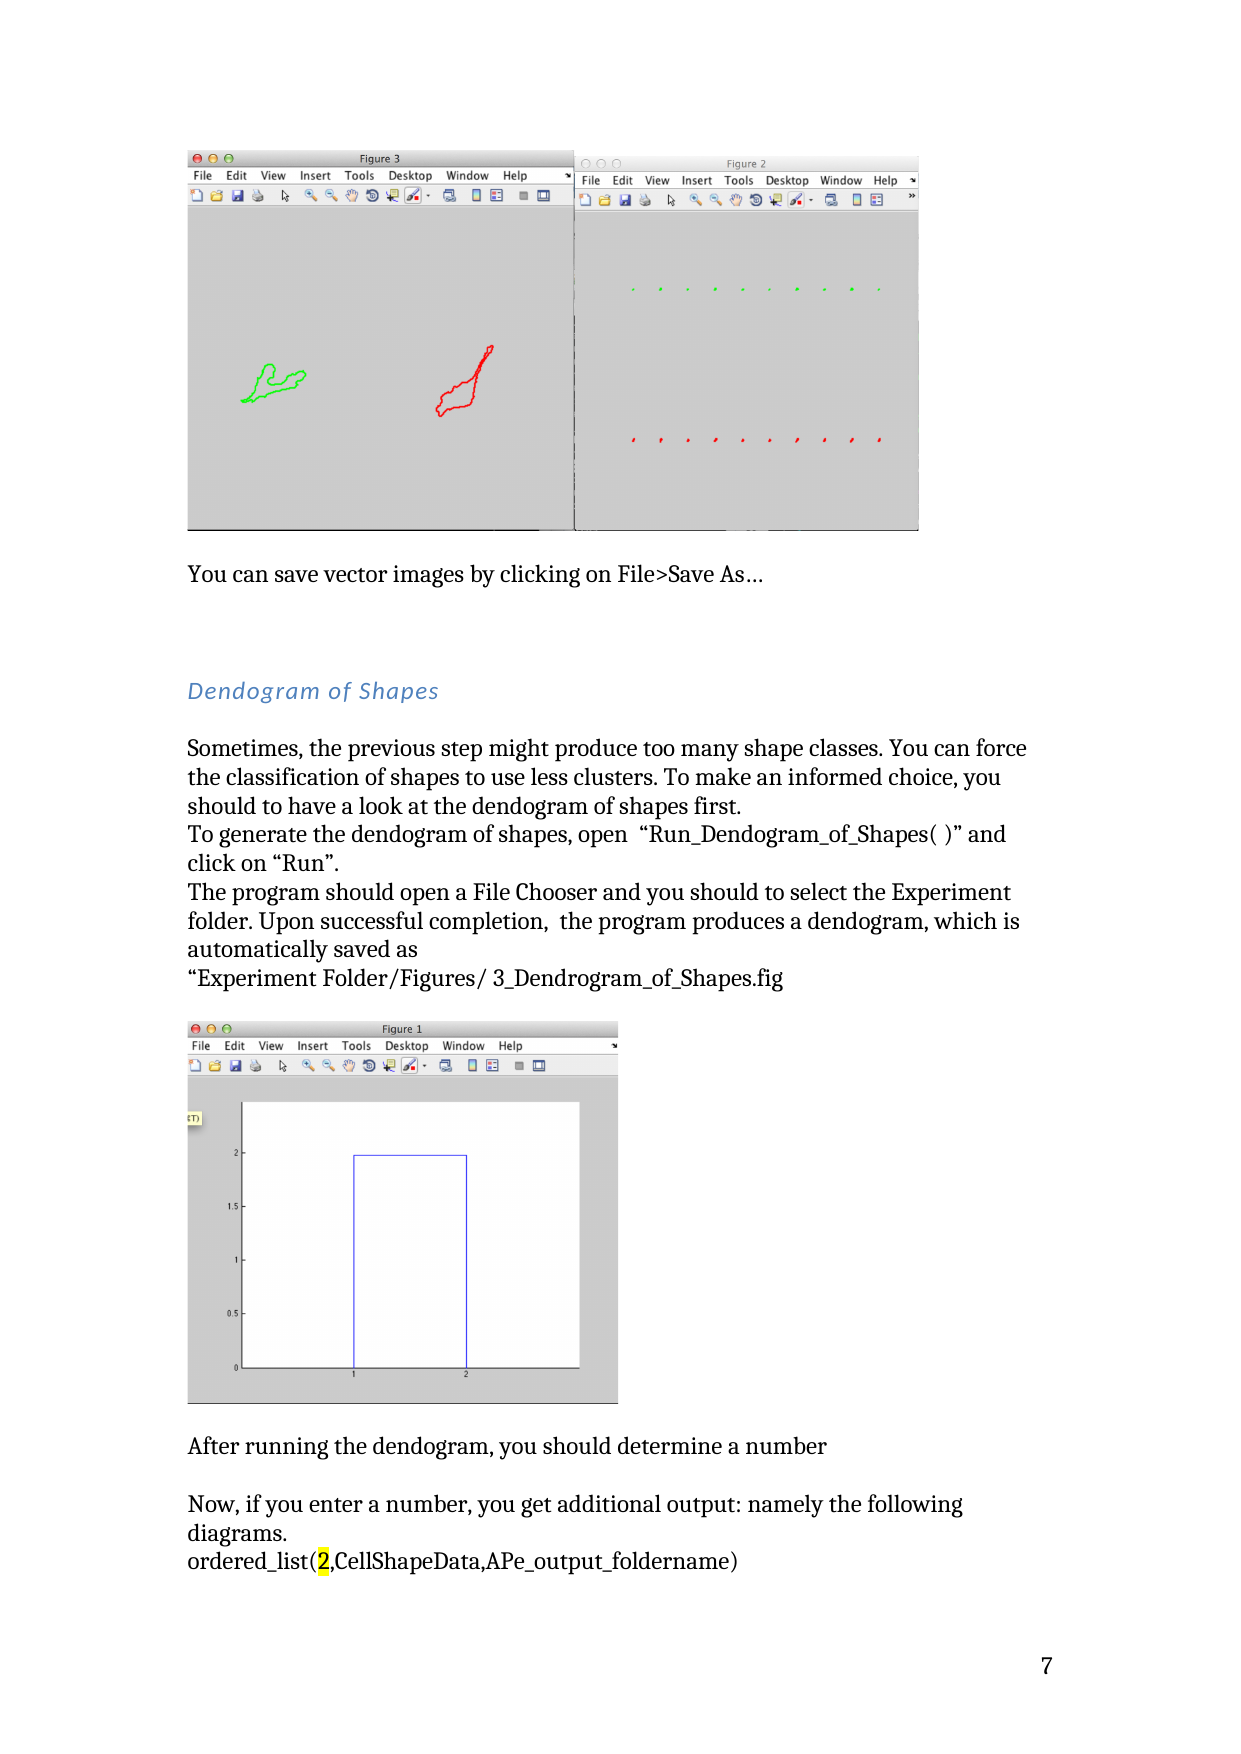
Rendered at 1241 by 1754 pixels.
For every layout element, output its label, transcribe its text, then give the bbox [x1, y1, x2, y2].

text Now, if you enter a number, you get additional output: namely the following diagrams. [187, 1490, 1053, 1547]
subtitle Dendogram of Shapes [187, 675, 1053, 705]
text You can save vector images by clicking on File>Save As… [187, 560, 1053, 588]
picture [187, 1021, 619, 1404]
text ordered_list(2,CellShapeData,APe_output_foldername) [329, 1547, 1053, 1576]
text ordered_list(2,CellShapeData,APe_output_foldername) [187, 1547, 318, 1576]
text To generate the dendogram of shapes, open “Run_Dendogram_of_Shapes( )” and click on “Run”. [187, 820, 1053, 878]
text Sometimes, the previous step might produce too many shape classes. You can force the classification of shapes to use less clusters. To make an informed choice, you should to have a look at the dendogram of shapes first. [187, 734, 1053, 820]
text After running the dendogram, you should determine a number [187, 1432, 1053, 1461]
picture [187, 150, 919, 531]
text The program should open a File Chooser and you should to select the Experiment folder. Upon successful completion, the program produces a dendogram, which is automatically saved as “Experiment Folder/Figures/ 3_Dendrogram_of_Shapes.fig [187, 878, 1053, 993]
